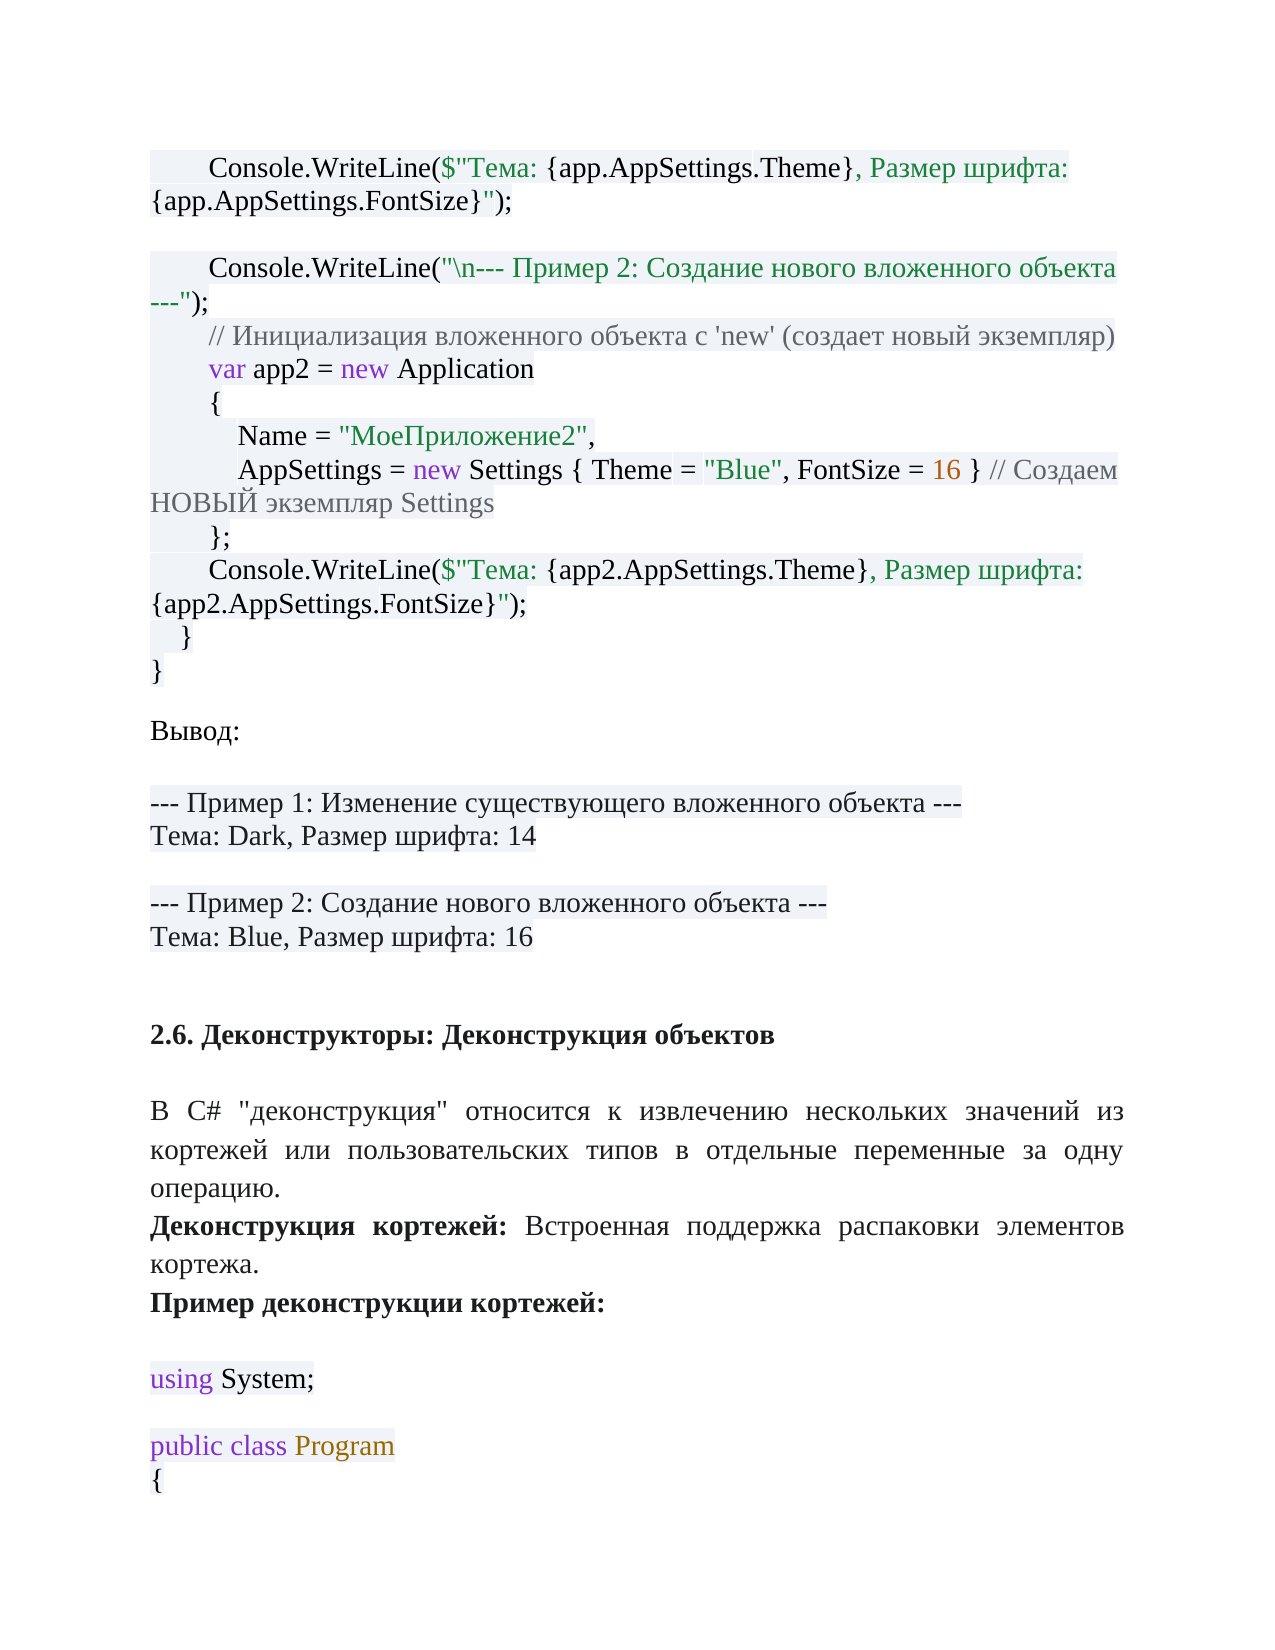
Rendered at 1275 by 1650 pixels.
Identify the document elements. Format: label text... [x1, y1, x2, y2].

text Пример деконструкции кортежей: [150, 1285, 1125, 1318]
text Деконструкция кортежей: Встроенная поддержка распаковки элементов кортежа. [150, 1208, 1125, 1280]
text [150, 150, 1125, 713]
subtitle 2.6. Деконструкторы: Деконструкция объектов [150, 1017, 1125, 1051]
text Вывод: [150, 713, 1125, 747]
text В C# "деконструкция" относится к извлечению нескольких значений из кортежей или пользовательских типов в отдельные переменные за одну операцию. [150, 1093, 1125, 1203]
text --- Пример 1: Изменение существующего вложенного объекта --- Тема: Dark, Размер шрифта: 14 --- Пример 2: Создание нового вложенного объекта --- Тема: Blue, Размер шрифта: 16 [150, 785, 1125, 979]
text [150, 1361, 1125, 1495]
